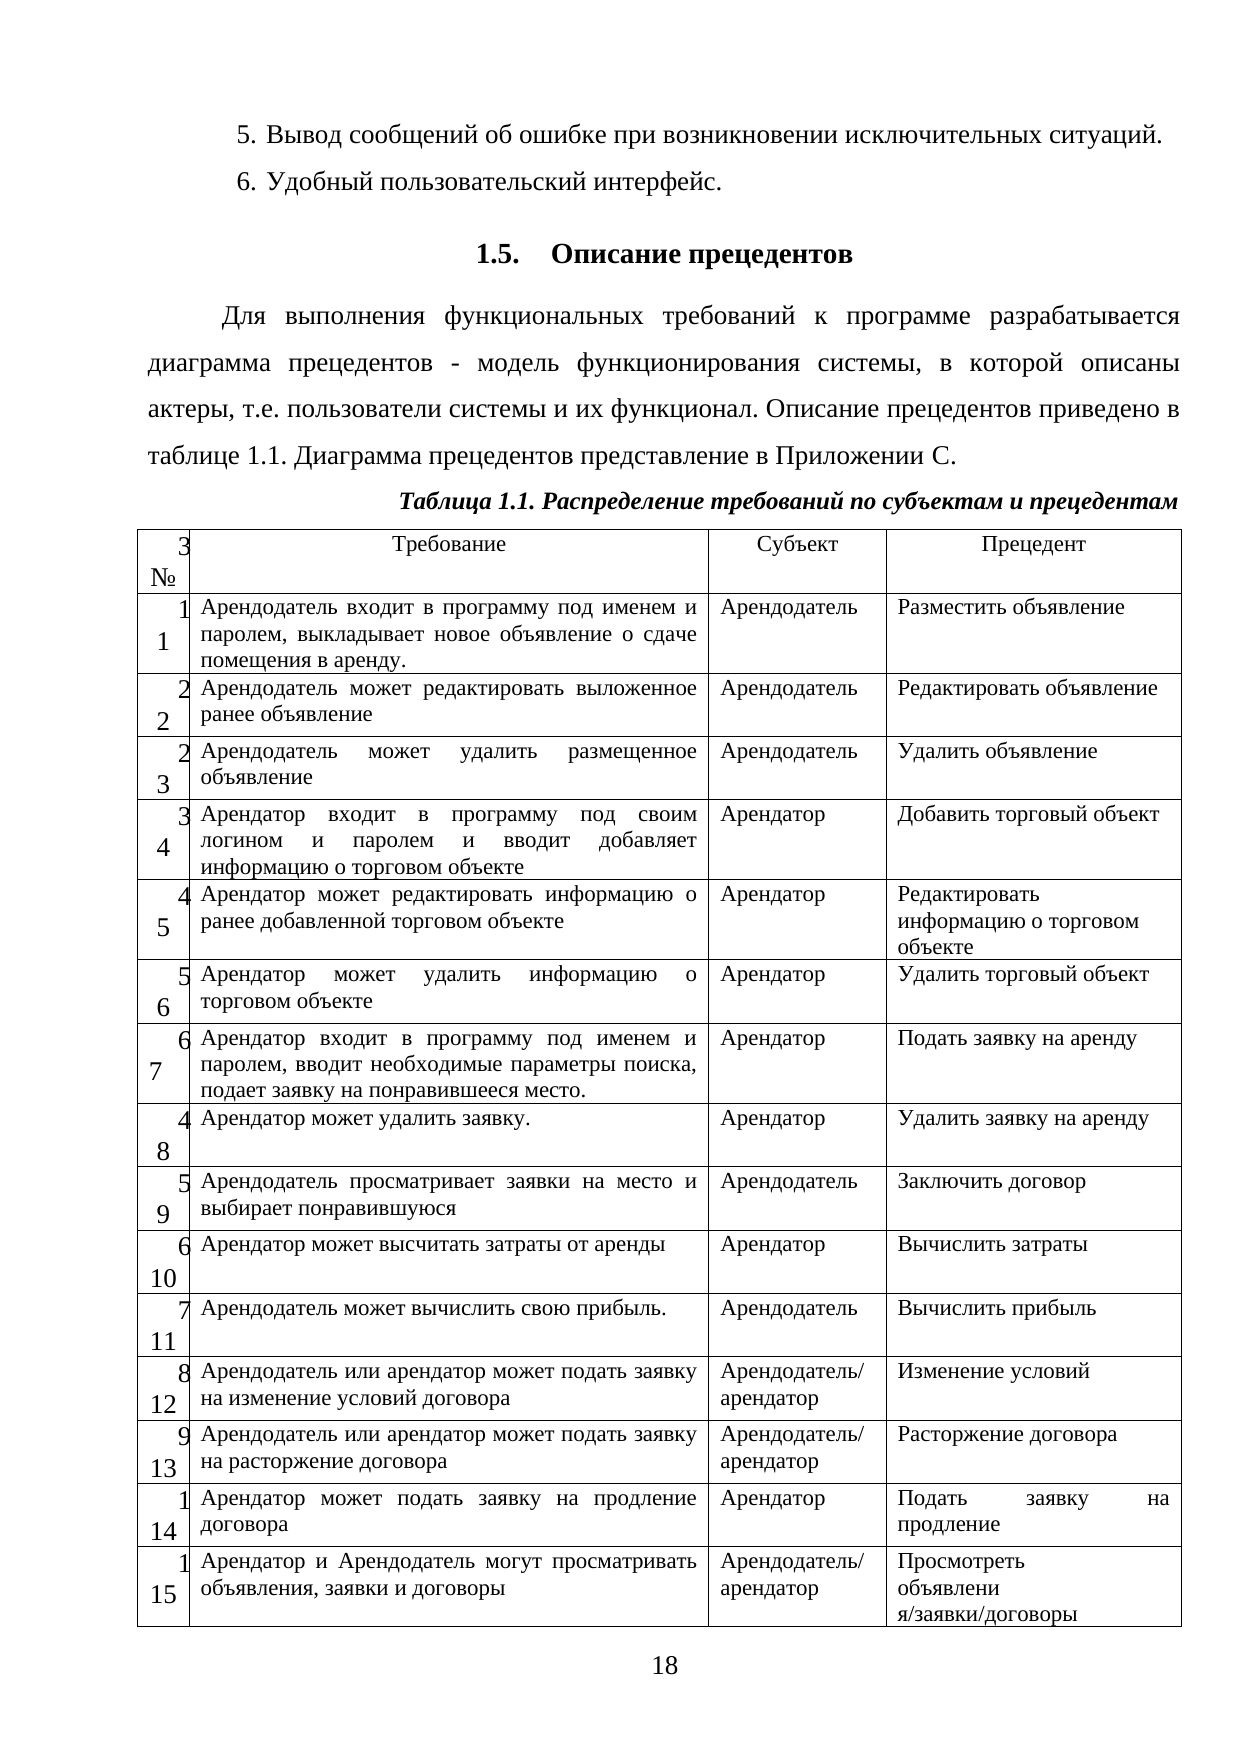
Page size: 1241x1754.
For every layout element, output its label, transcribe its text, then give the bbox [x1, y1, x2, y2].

table_cell Арендодатель входит в программу под именем и паролем, выкладывает новое объявление о сдаче помещения в аренду. [190, 594, 708, 672]
table_cell 23 [138, 737, 189, 799]
table_cell 11 [138, 594, 189, 672]
table_cell Арендодатель или арендатор может подать заявку на расторжение договора [190, 1421, 708, 1483]
table_cell 913 [138, 1421, 189, 1483]
table_header Субъект [709, 530, 886, 592]
text Для выполнения функциональных требований к программе разрабатывается диаграмма прецедентов - модель функционирования системы, в которой описаны актеры, т.е. пользователи системы и их функционал. Описание прецедентов приведено в таблице 1.1. Диаграмма прецедентов представление в Приложении C. [148, 299, 1181, 470]
table_cell Арендатор может высчитать затраты от аренды [190, 1231, 708, 1293]
table_cell Арендодатель просматривает заявки на место и выбирает понравившуюся [190, 1167, 708, 1229]
table_cell Арендатор [709, 1484, 886, 1546]
table_cell Арендодатель [709, 594, 886, 672]
table_cell Арендатор [709, 800, 886, 879]
table_cell Арендодатель может удалить размещенное объявление [190, 737, 708, 799]
table_header Требование [190, 530, 708, 592]
subtitle Описание прецедентов [148, 236, 1181, 270]
table_cell Подать заявку на аренду [887, 1024, 1181, 1103]
table_cell Подать заявку на продление [887, 1484, 1181, 1546]
table_cell Арендатор и Арендодатель могут просматривать объявления, заявки и договоры [190, 1547, 708, 1626]
table_cell 34 [138, 800, 189, 879]
table_cell Арендатор входит в программу под своим логином и паролем и вводит добавляет информацию о торговом объекте [190, 800, 708, 879]
table_cell Арендатор может подать заявку на продление договора [190, 1484, 708, 1546]
table_cell Арендодатель [709, 674, 886, 736]
table_cell Удалить заявку на аренду [887, 1104, 1181, 1166]
table_cell 59 [138, 1167, 189, 1229]
table_cell 610 [138, 1231, 189, 1293]
table_cell Арендодатель может вычислить свою прибыль. [190, 1294, 708, 1356]
table_cell 812 [138, 1357, 189, 1419]
table_cell Арендодатель/арендатор [709, 1547, 886, 1626]
table_cell 48 [138, 1104, 189, 1166]
table_cell Арендатор [709, 960, 886, 1023]
table_cell 45 [138, 880, 189, 959]
table_cell Арендодатель [709, 1294, 886, 1356]
table_cell Арендатор [709, 1024, 886, 1103]
table_cell Расторжение договора [887, 1421, 1181, 1483]
table_cell Разместить объявление [887, 594, 1181, 672]
table_cell Арендатор может редактировать информацию о ранее добавленной торговом объекте [190, 880, 708, 959]
table_cell Арендатор [709, 1231, 886, 1293]
table_cell Арендодатель/арендатор [709, 1357, 886, 1419]
table_cell Арендодатель может редактировать выложенное ранее объявление [190, 674, 708, 736]
table_cell Редактировать информацию о торговом объекте [887, 880, 1181, 959]
list Удобный пользовательский интерфейс. [236, 165, 1181, 196]
table_cell Заключить договор [887, 1167, 1181, 1229]
table_cell Изменение условий [887, 1357, 1181, 1419]
table_cell Арендатор [709, 1104, 886, 1166]
table_cell 114 [138, 1484, 189, 1546]
table_cell Арендодатель [709, 1167, 886, 1229]
table_cell 56 [138, 960, 189, 1023]
text Таблица 1.1. Распределение требований по субъектам и прецедентам [148, 486, 1181, 515]
table_cell Вычислить прибыль [887, 1294, 1181, 1356]
table_cell Арендатор может удалить заявку. [190, 1104, 708, 1166]
table_cell Просмотреть объявления/заявки/договоры [887, 1547, 1181, 1626]
table_cell Удалить торговый объект [887, 960, 1181, 1023]
table_cell Арендодатель [709, 737, 886, 799]
table_cell Арендатор [709, 880, 886, 959]
table_cell 711 [138, 1294, 189, 1356]
table_cell 22 [138, 674, 189, 736]
table_cell Арендодатель/арендатор [709, 1421, 886, 1483]
table_cell 115 [138, 1547, 189, 1626]
table_cell Редактировать объявление [887, 674, 1181, 736]
list Вывод сообщений об ошибке при возникновении исключительных ситуаций. [236, 118, 1181, 149]
table_cell Арендатор входит в программу под именем и паролем, вводит необходимые параметры поиска, подает заявку на понравившееся место. [190, 1024, 708, 1103]
table_cell Удалить объявление [887, 737, 1181, 799]
table_cell Арендатор может удалить информацию о торговом объекте [190, 960, 708, 1023]
table_cell Арендодатель или арендатор может подать заявку на изменение условий договора [190, 1357, 708, 1419]
table_header Прецедент [887, 530, 1181, 592]
table_cell Вычислить затраты [887, 1231, 1181, 1293]
table_header 3№ [138, 530, 189, 592]
table_cell 6 7 [138, 1024, 189, 1103]
table_cell Добавить торговый объект [887, 800, 1181, 879]
